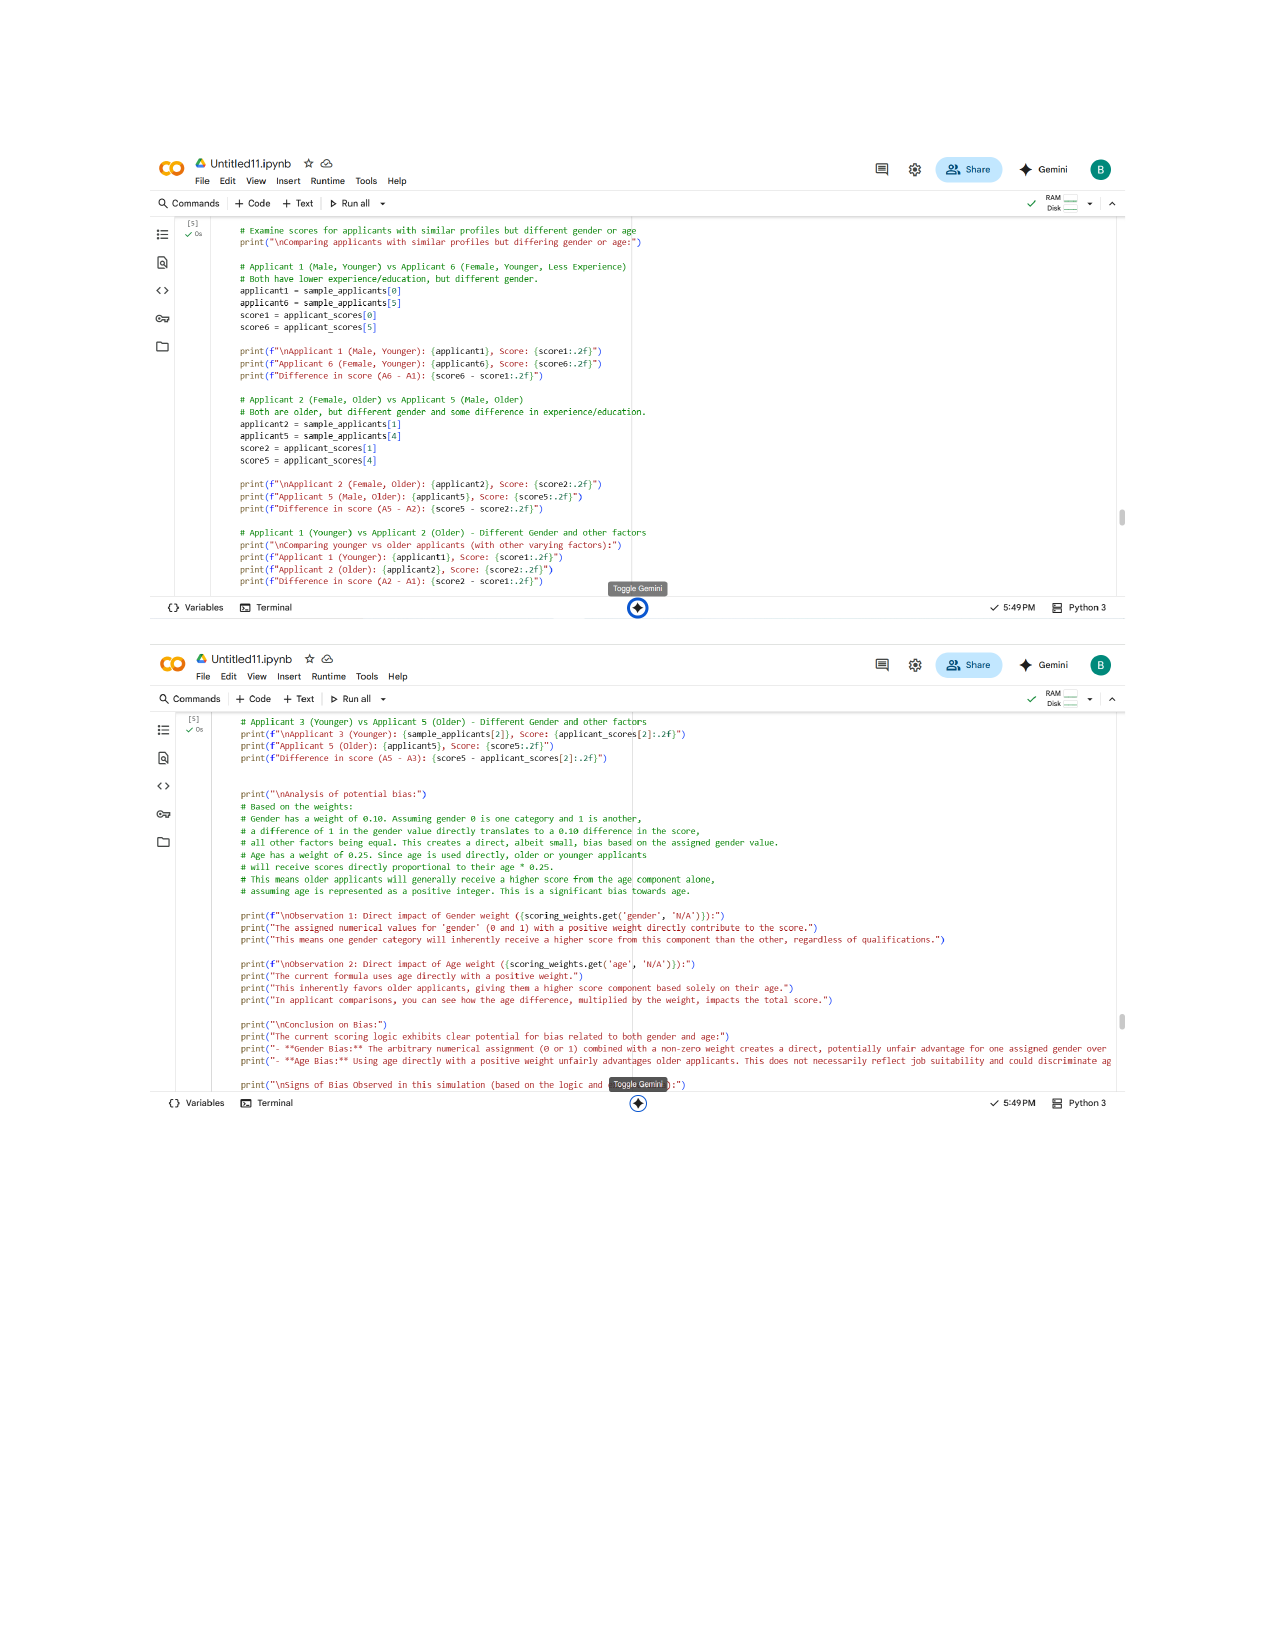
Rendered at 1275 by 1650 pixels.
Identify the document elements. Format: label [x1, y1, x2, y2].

picture [150, 643, 1125, 1113]
picture [150, 150, 1125, 619]
